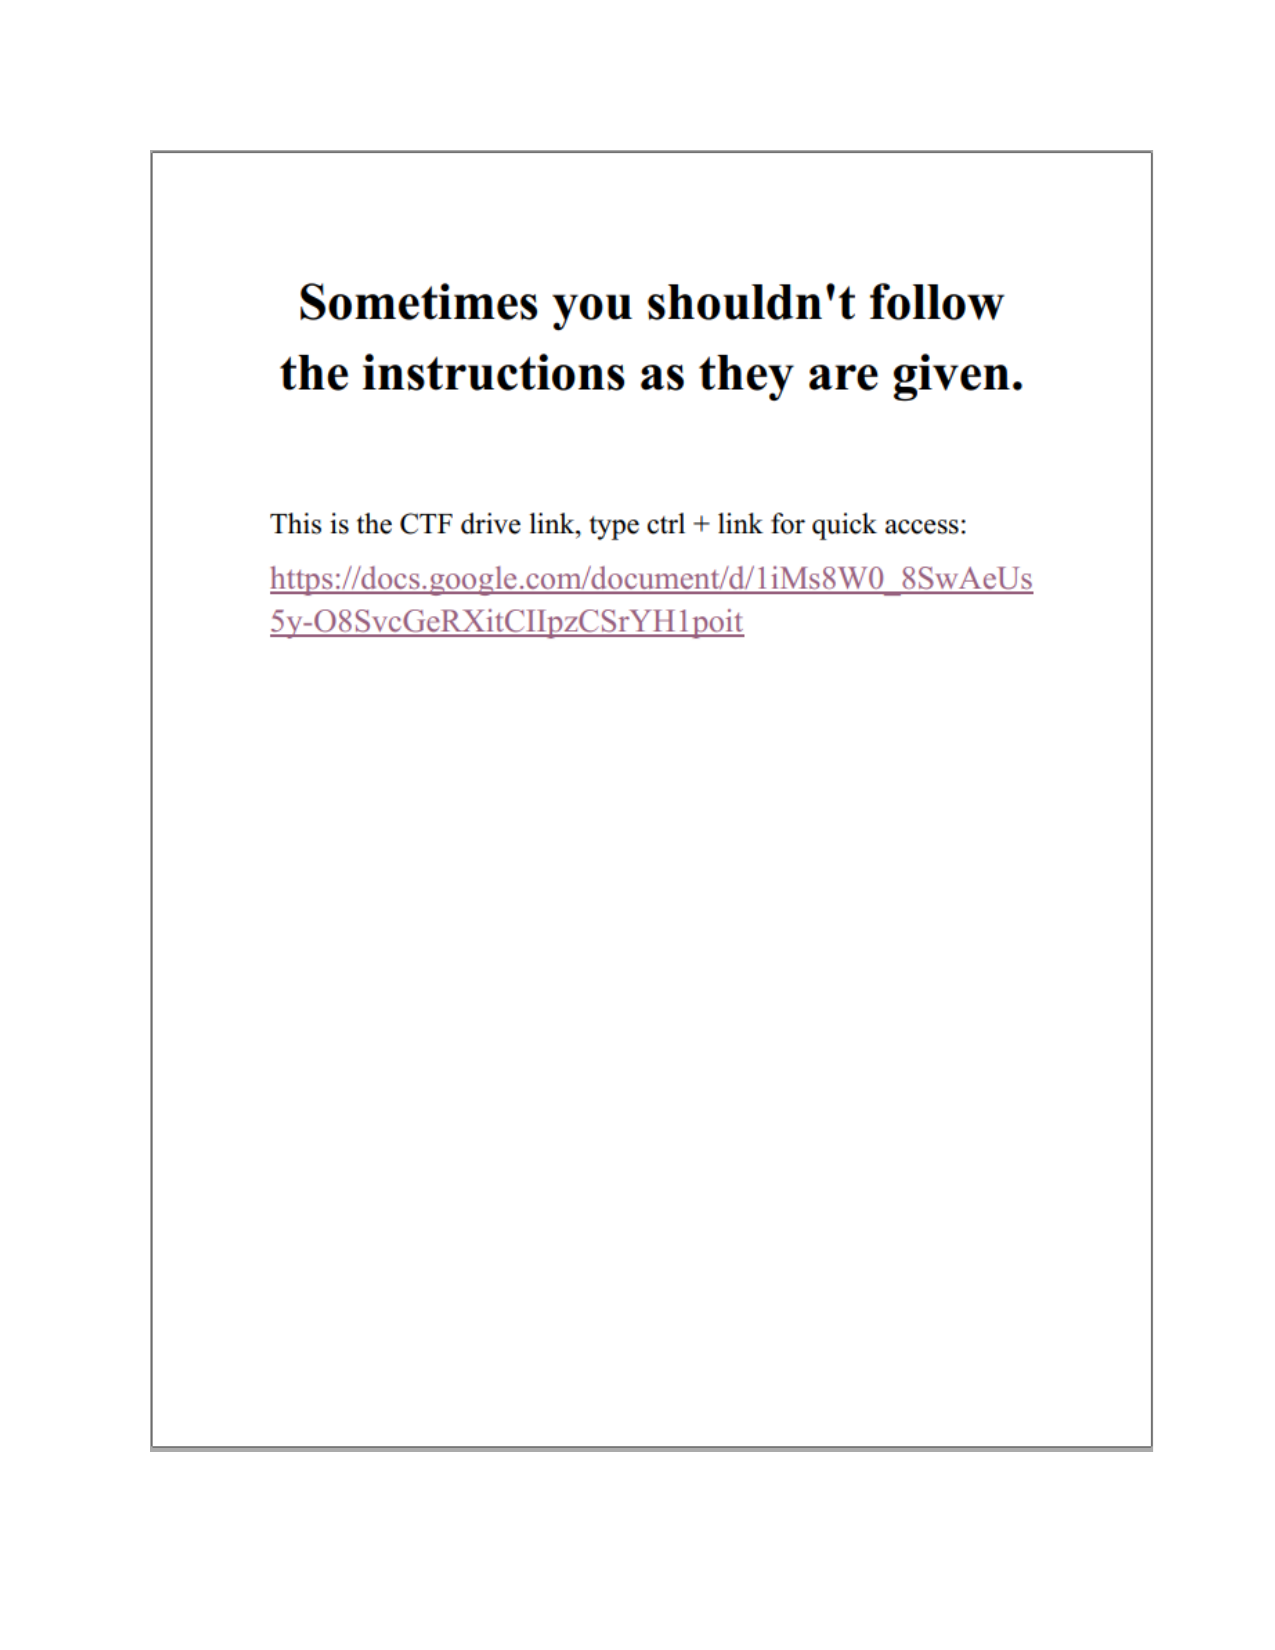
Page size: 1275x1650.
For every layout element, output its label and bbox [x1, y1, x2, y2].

picture [150, 150, 1154, 1452]
